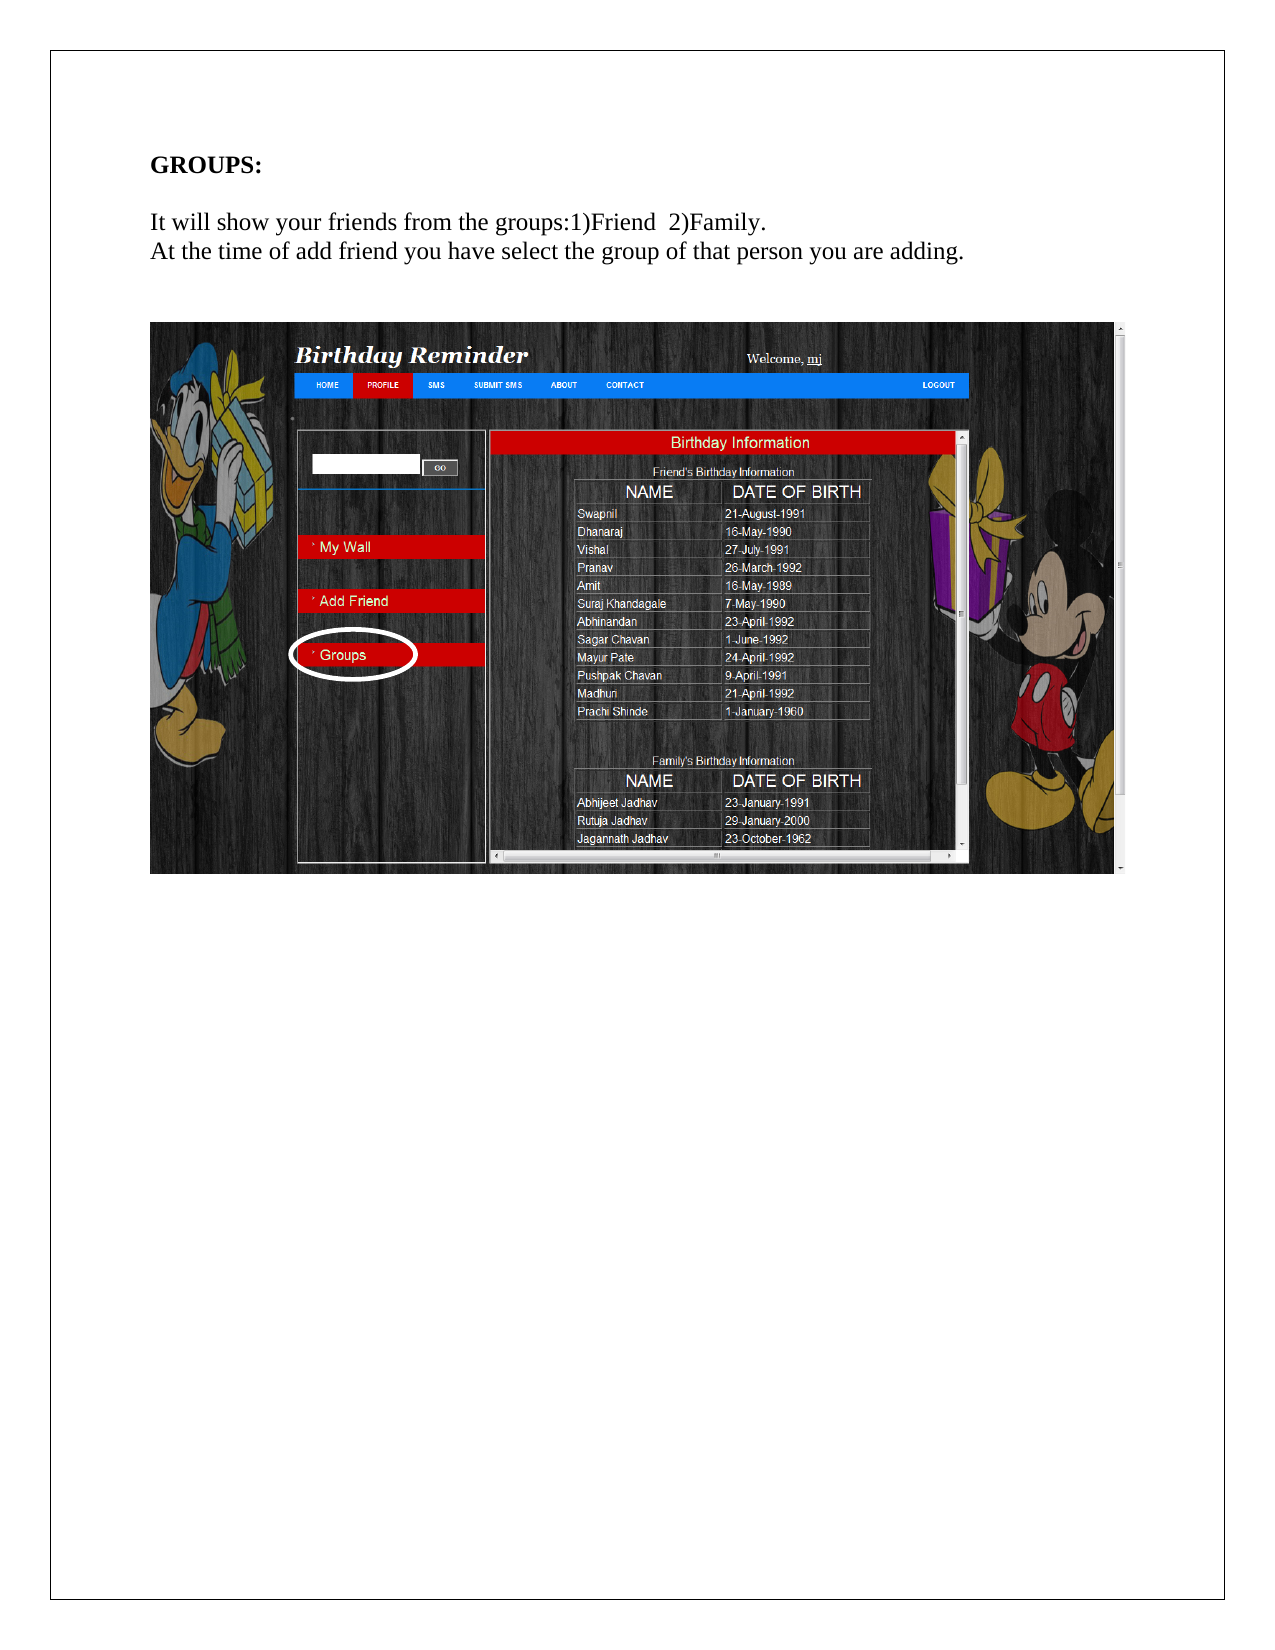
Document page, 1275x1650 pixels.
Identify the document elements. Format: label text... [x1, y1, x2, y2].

picture [150, 322, 1125, 874]
text GROUPS: [150, 150, 1125, 179]
text It will show your friends from the groups:1)Friend 2)Family. [150, 207, 1125, 236]
text At the time of add friend you have select the group of that person you are adding. [150, 236, 1125, 265]
